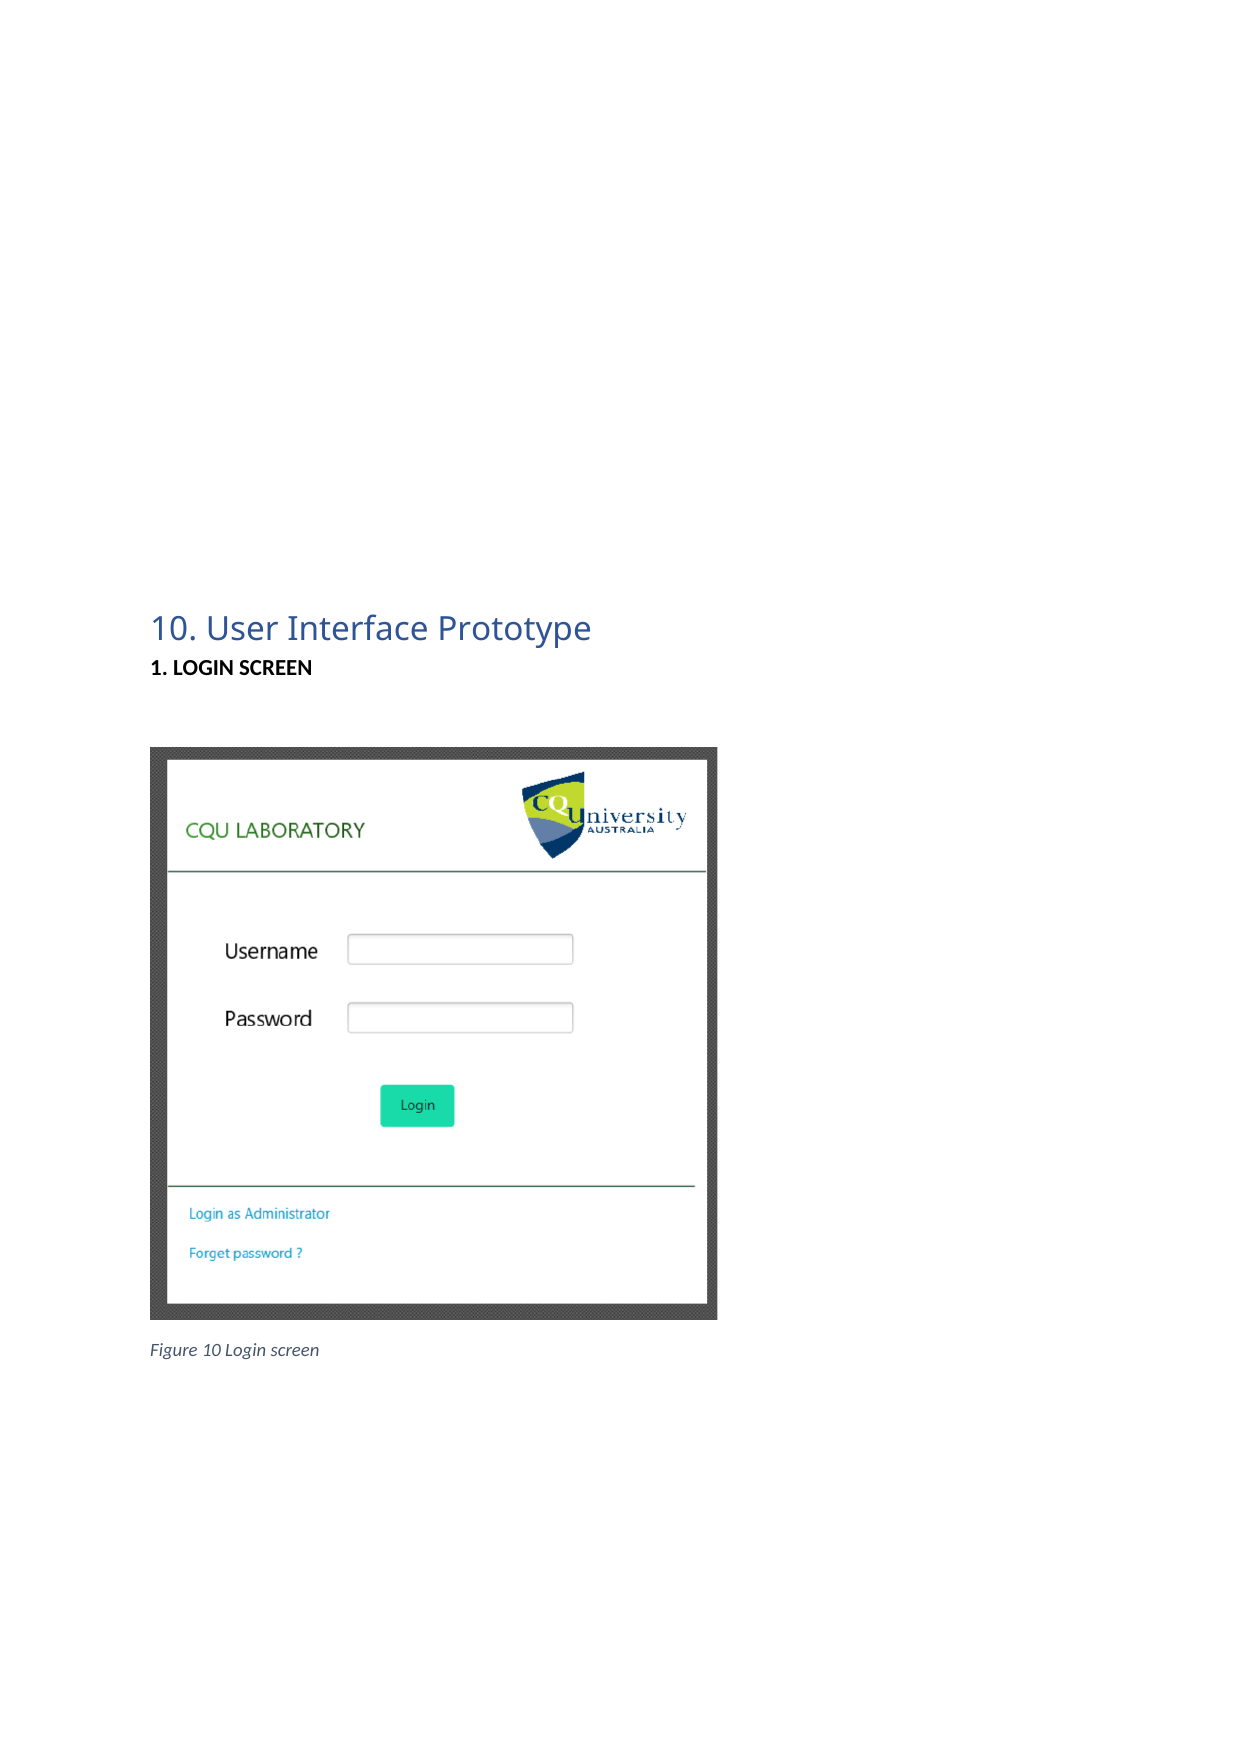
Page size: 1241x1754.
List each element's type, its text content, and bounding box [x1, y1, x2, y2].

text Figure 10 Login screen [150, 1338, 1090, 1361]
subtitle 10. User Interface Prototype [150, 604, 1090, 650]
picture [150, 747, 718, 1320]
text 1. LOGIN SCREEN [150, 653, 1090, 682]
